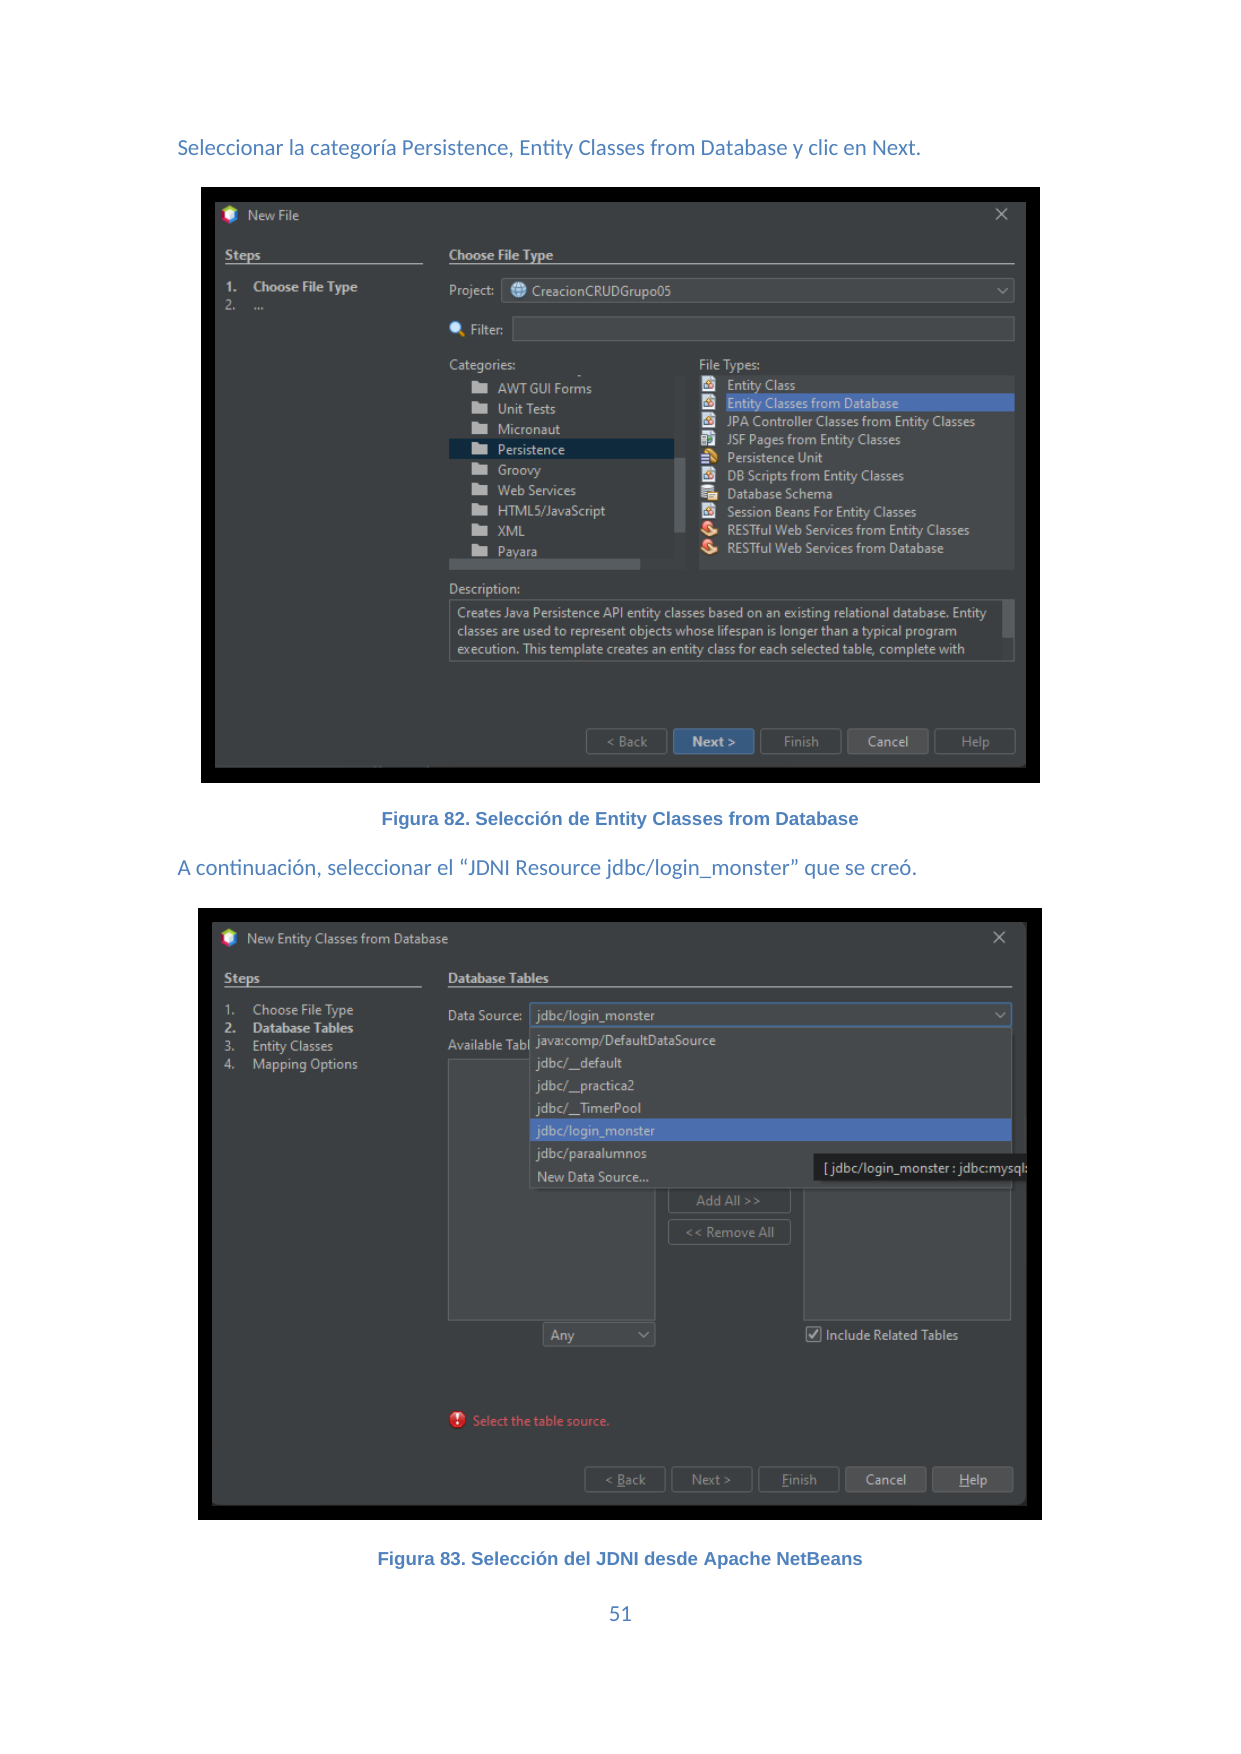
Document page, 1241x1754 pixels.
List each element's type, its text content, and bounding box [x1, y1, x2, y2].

text Figura . Selección de Entity Classes from Database [177, 808, 1063, 829]
text Seleccionar la categoría Persistence, Entity Classes from Database y clic en Next. [177, 133, 1063, 161]
text Figura . Selección del JDNI desde Apache NetBeans [177, 1547, 1063, 1569]
text A continuación, seleccionar el “JDNI Resource jdbc/login_monster” que se creó. [177, 853, 1063, 882]
picture [212, 922, 1027, 1506]
picture [215, 202, 1026, 768]
